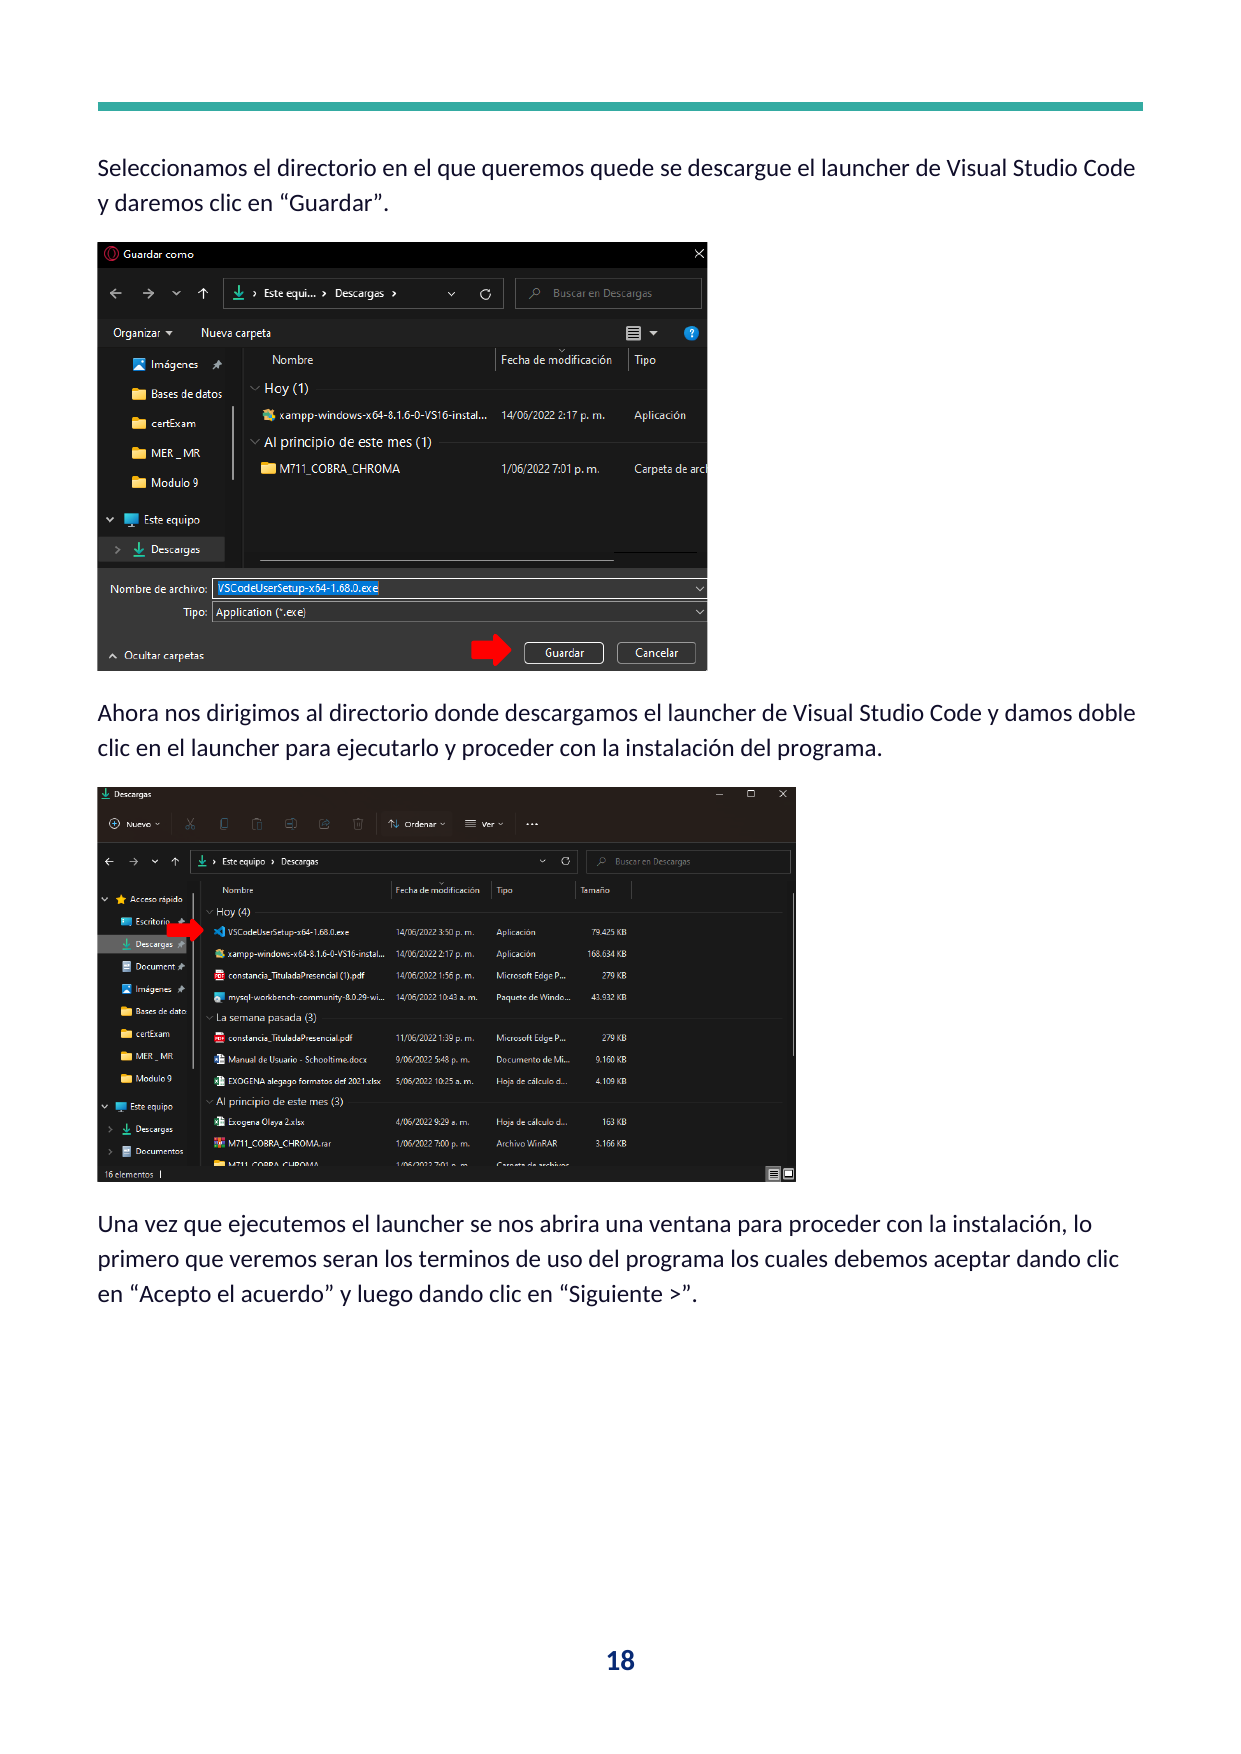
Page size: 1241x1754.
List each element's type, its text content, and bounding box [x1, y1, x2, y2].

picture [97, 242, 708, 671]
text Una vez que ejecutemos el launcher se nos abrira una ventana para proceder con la instalación, lo primero que veremos seran los terminos de uso del programa los cuales debemos aceptar dando clic en “Acepto el acuerdo” y luego dando clic en “Siguiente >”. [97, 1208, 1143, 1308]
text Seleccionamos el directorio en el que queremos quede se descargue el launcher de Visual Studio Code y daremos clic en “Guardar”. [97, 152, 1143, 217]
picture [97, 787, 796, 1182]
text Ahora nos dirigimos al directorio donde descargamos el launcher de Visual Studio Code y damos doble clic en el launcher para ejecutarlo y proceder con la instalación del programa. [97, 697, 1143, 762]
